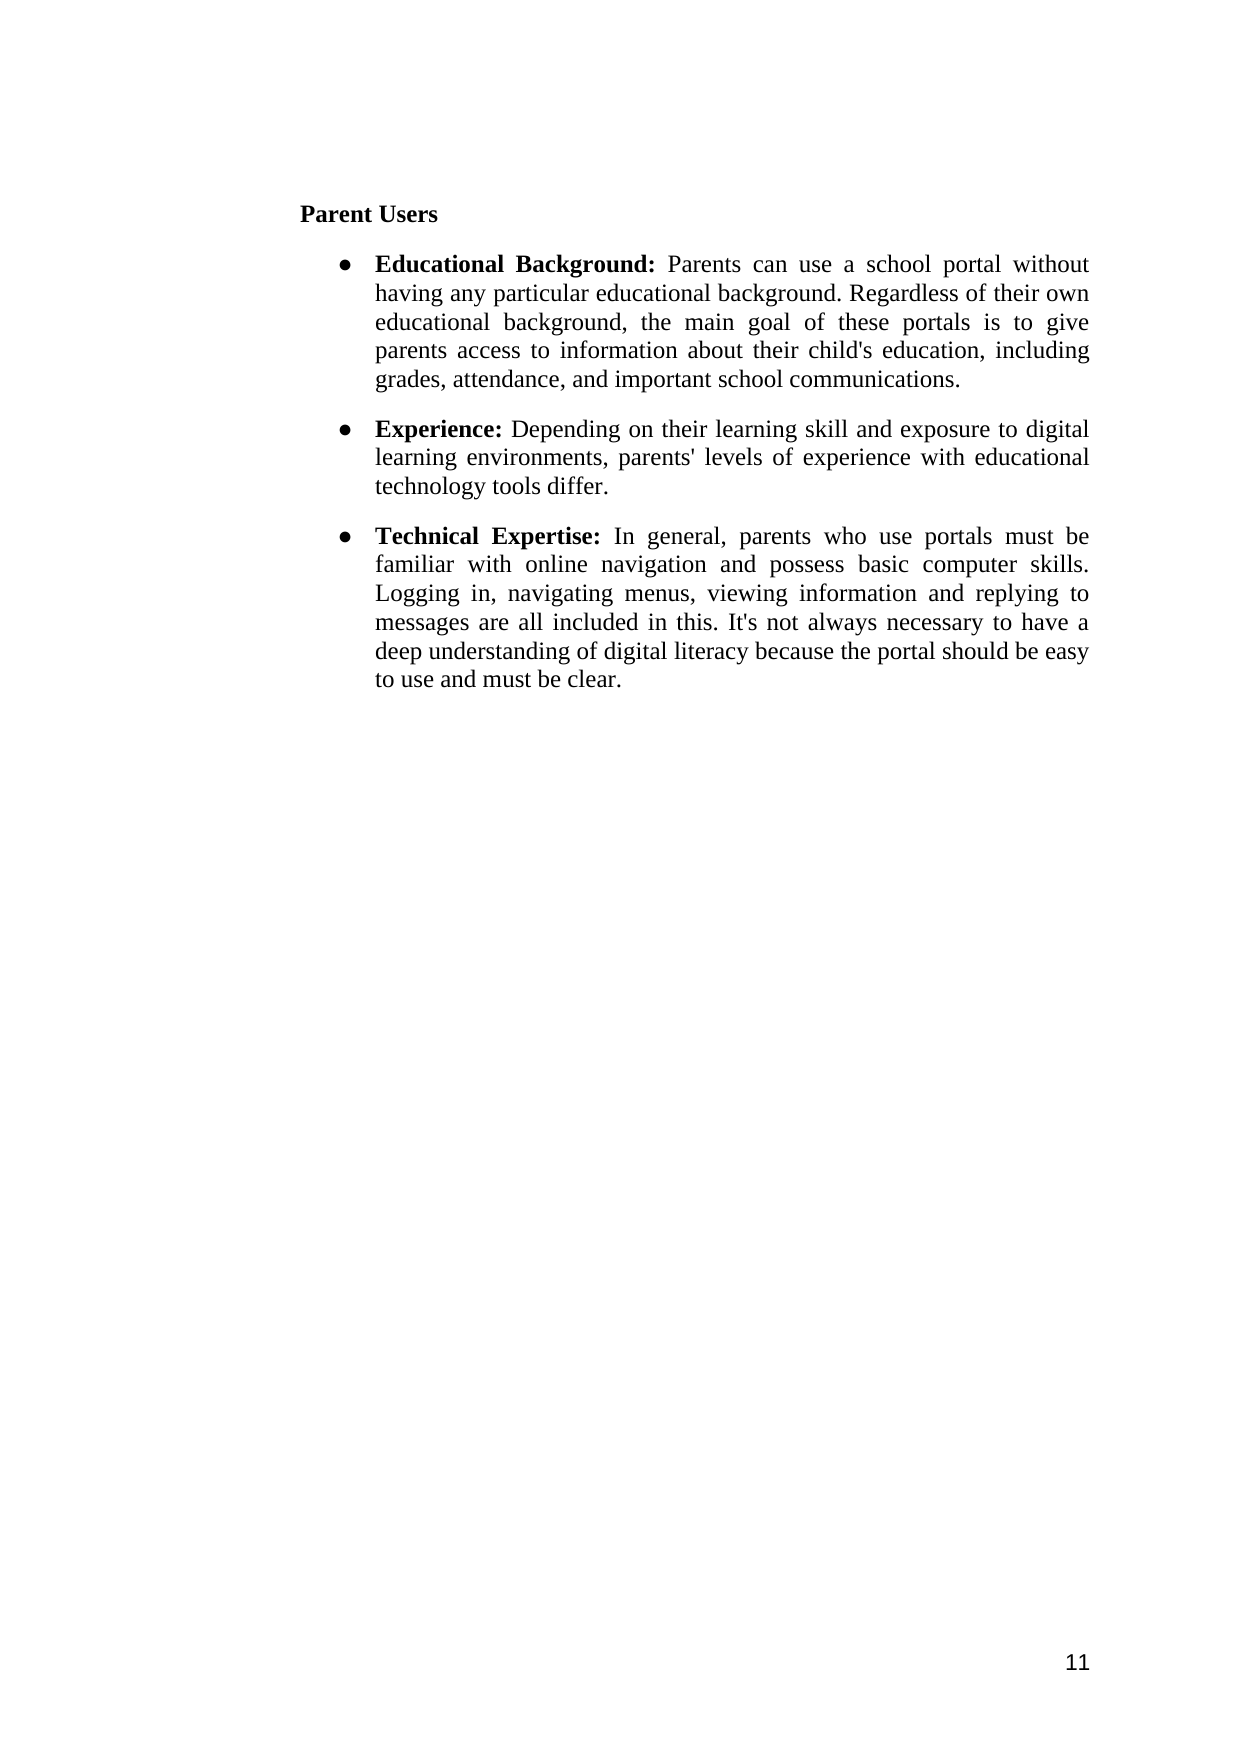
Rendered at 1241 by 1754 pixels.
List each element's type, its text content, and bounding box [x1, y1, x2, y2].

list Technical Expertise: In general, parents who use portals must be familiar with online navigation and possess basic computer skills. Logging in, navigating menus, viewing information and replying to messages are all included in this. It's not always necessary to have a deep understanding of digital literacy because the portal should be easy to use and must be clear. [337, 521, 1090, 693]
text Parent Users [300, 199, 1090, 228]
list Educational Background: Parents can use a school portal without having any particular educational background. Regardless of their own educational background, the main goal of these portals is to give parents access to information about their child's education, including grades, attendance, and important school communications. [337, 249, 1090, 393]
list Experience: Depending on their learning skill and exposure to digital learning environments, parents' levels of experience with educational technology tools differ. [337, 414, 1090, 500]
